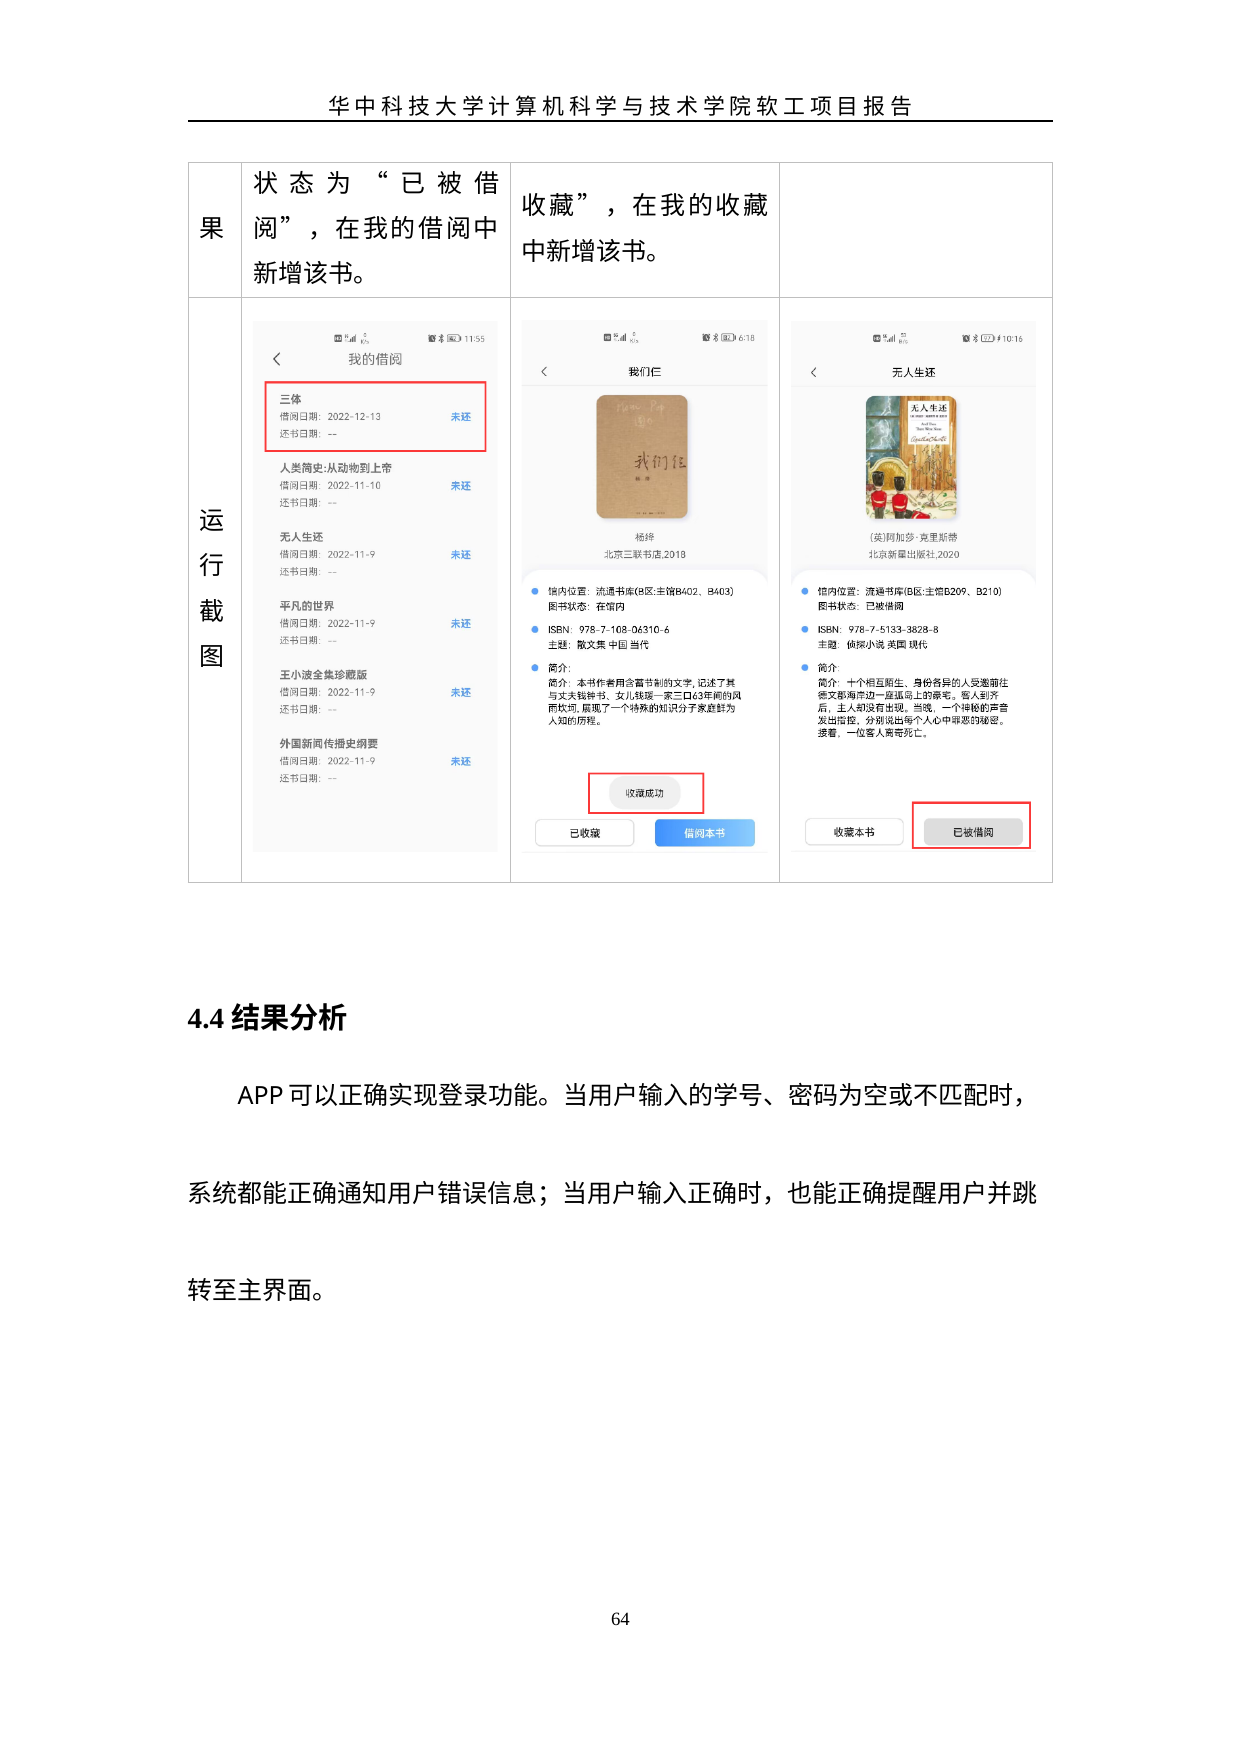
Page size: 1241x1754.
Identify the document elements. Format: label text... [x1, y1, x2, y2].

picture [521, 320, 768, 853]
picture [791, 321, 1036, 852]
subtitle 4.4 结果分析 [187, 994, 1053, 1036]
table_cell [511, 298, 779, 882]
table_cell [511, 163, 779, 297]
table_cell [242, 163, 510, 297]
table_cell [242, 298, 510, 882]
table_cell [780, 163, 1052, 297]
table_cell [780, 298, 1052, 882]
text APP可以正确实现登录功能。当用户输入的学号、密码为空或不匹配时，系统都能正确通知用户错误信息；当用户输入正确时，也能正确提醒用户并跳转至主界面。 [187, 1061, 1053, 1321]
table_cell 运行截图 [189, 298, 241, 882]
picture [252, 321, 498, 852]
table_cell 测试结果 [189, 163, 241, 297]
